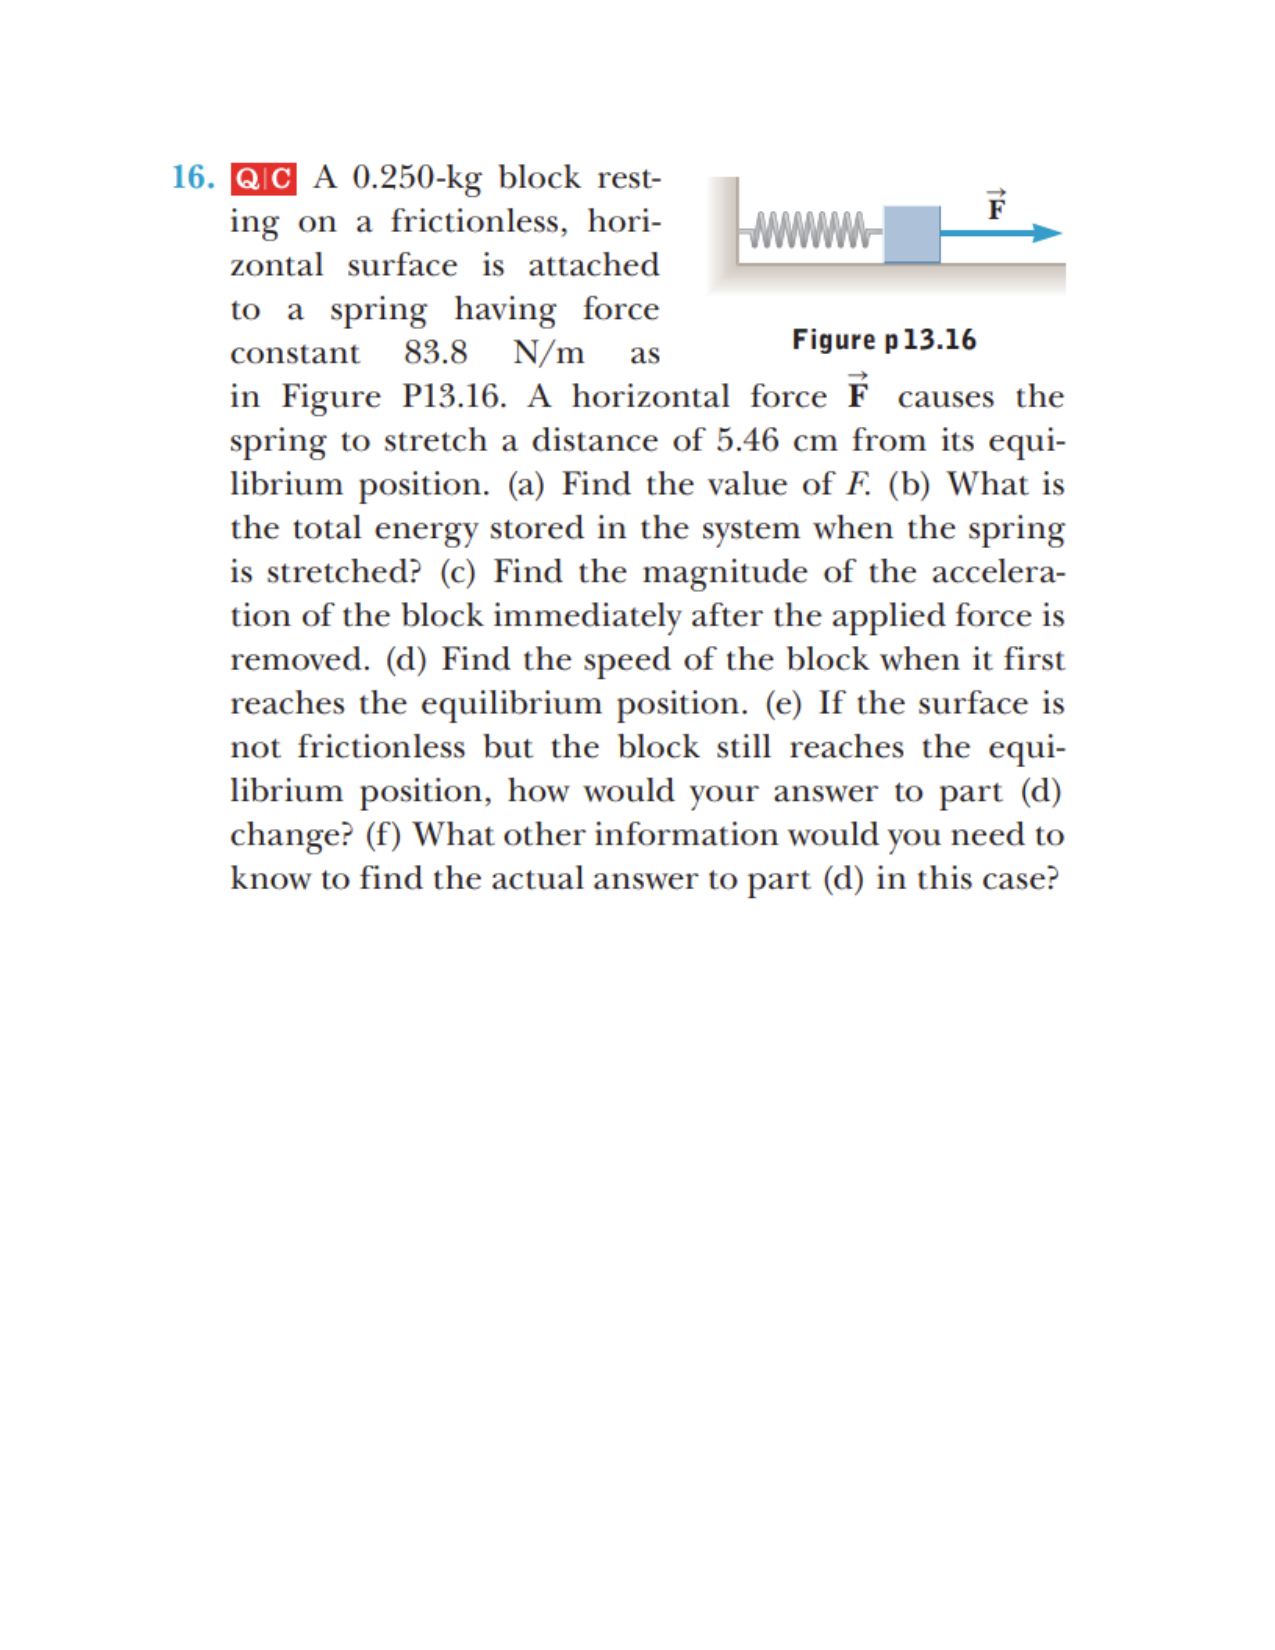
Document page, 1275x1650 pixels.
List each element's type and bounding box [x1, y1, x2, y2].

picture [150, 150, 1110, 911]
